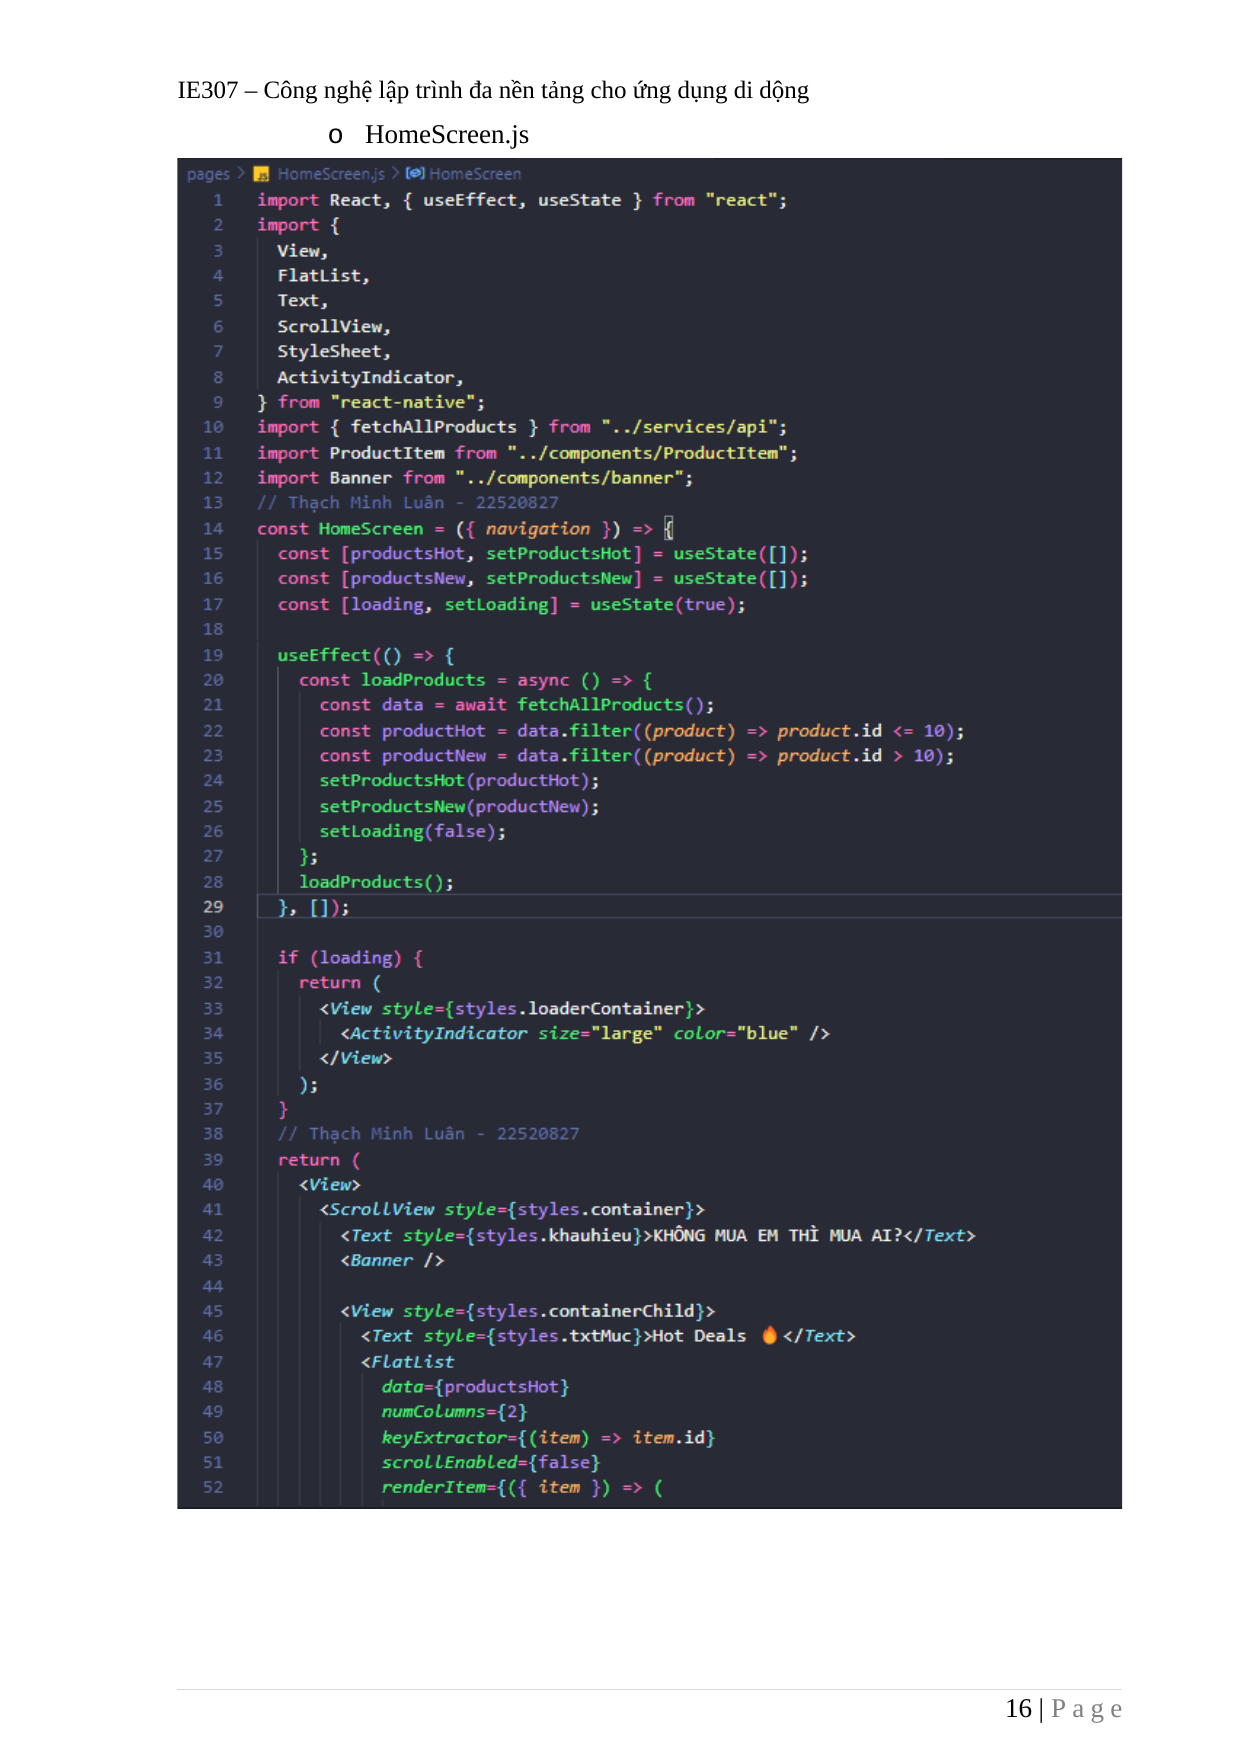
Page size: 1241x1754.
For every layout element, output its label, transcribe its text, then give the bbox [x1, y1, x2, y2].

subtitle HomeScreen.js [327, 118, 1122, 152]
picture [177, 158, 1123, 1509]
